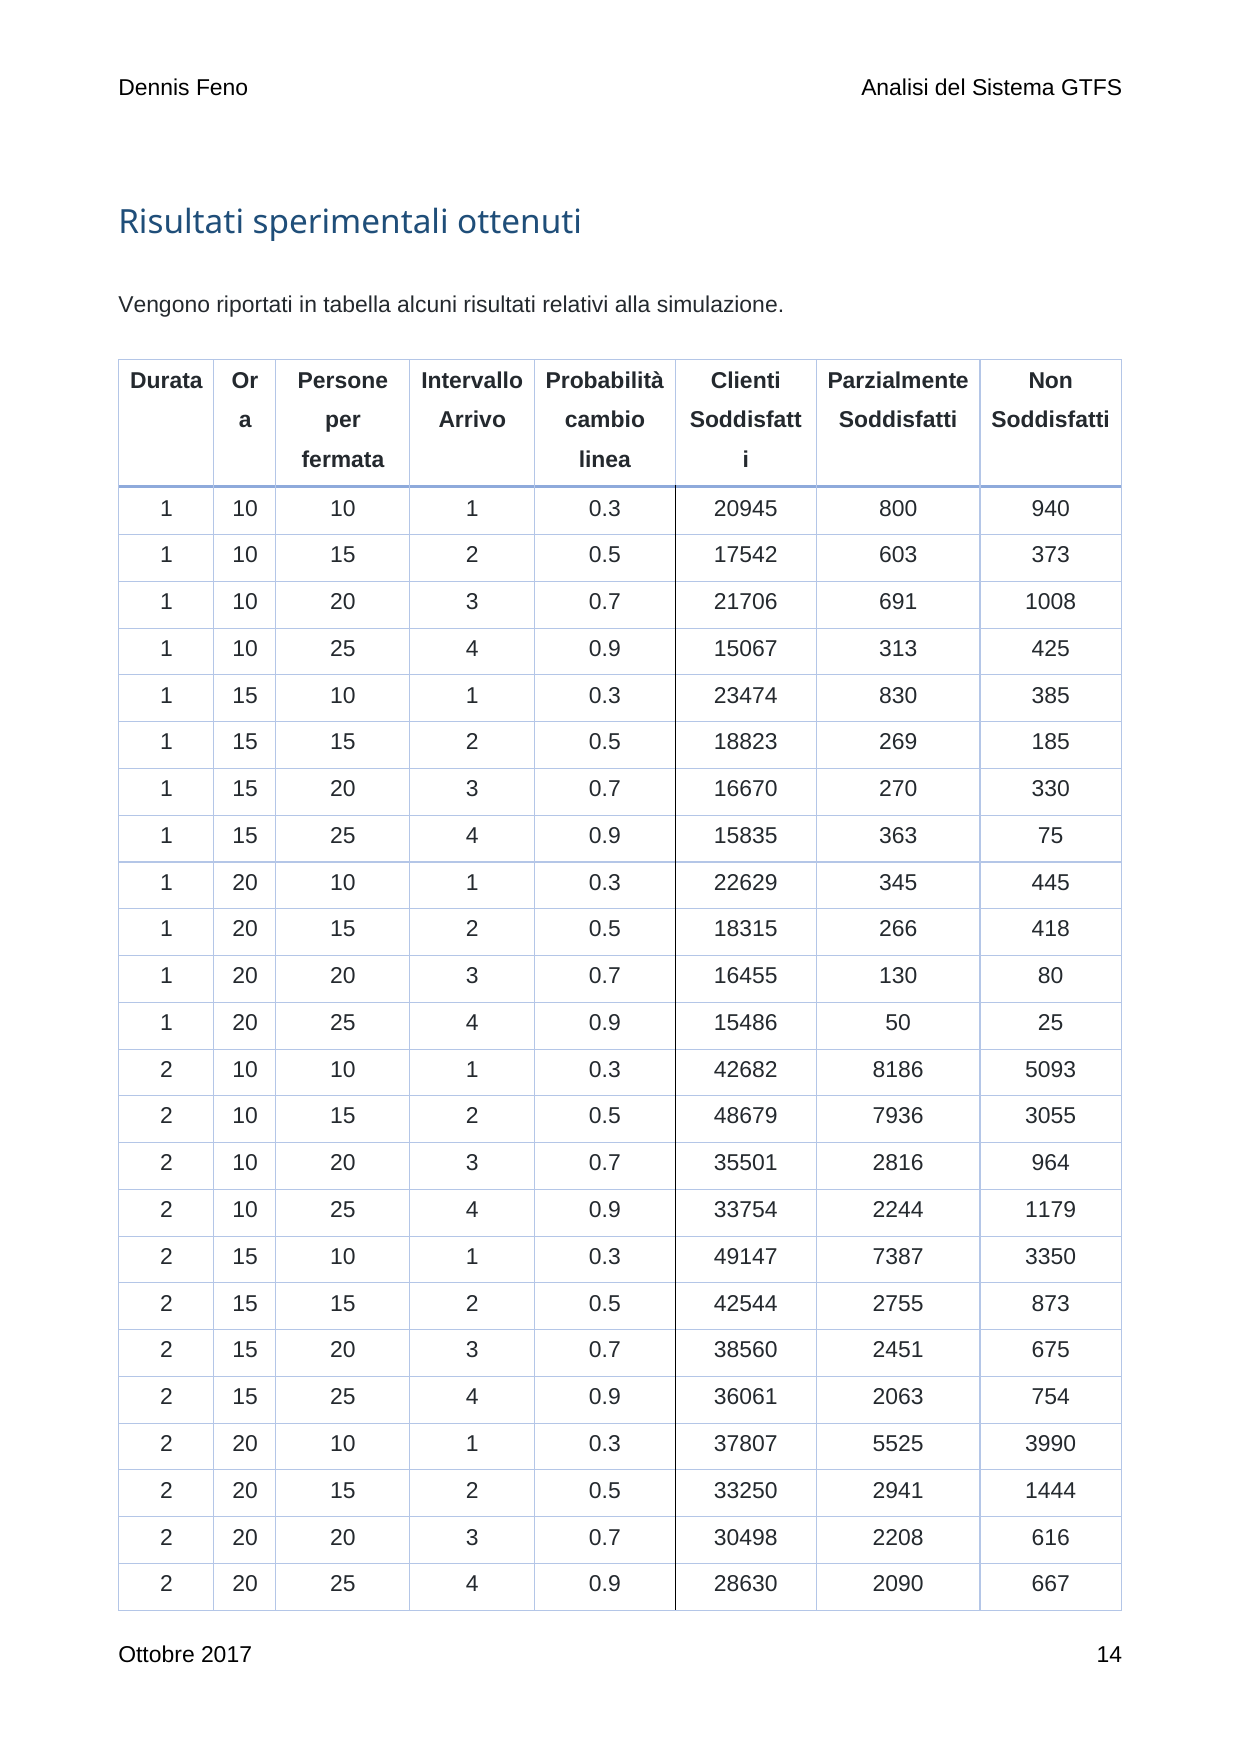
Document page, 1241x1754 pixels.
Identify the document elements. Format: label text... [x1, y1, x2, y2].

table_cell 18315 [676, 909, 816, 955]
table_cell 4 [410, 1377, 534, 1423]
table_cell 0.7 [535, 1330, 675, 1376]
table_cell 20945 [676, 488, 816, 534]
table_cell 2755 [817, 1283, 979, 1329]
table_cell 330 [981, 769, 1121, 814]
table_cell 16670 [676, 769, 816, 814]
table_cell 7936 [817, 1096, 979, 1142]
table_cell 15 [276, 722, 409, 768]
table_cell 15 [214, 1283, 275, 1329]
table_cell 1444 [981, 1470, 1121, 1516]
table_cell 2 [119, 1564, 213, 1610]
table_cell 185 [981, 722, 1121, 768]
table_cell 1 [119, 722, 213, 768]
table_cell 0.7 [535, 956, 675, 1002]
table_cell 345 [817, 863, 979, 908]
table_cell 10 [214, 488, 275, 534]
table_cell 2 [119, 1283, 213, 1329]
table_cell 0.3 [535, 488, 675, 534]
table_cell 2 [119, 1237, 213, 1282]
table_cell 616 [981, 1517, 1121, 1563]
table_cell 0.5 [535, 1096, 675, 1142]
table_cell 15486 [676, 1003, 816, 1048]
table_cell 23474 [676, 675, 816, 721]
table_cell 20 [276, 769, 409, 814]
table_cell 10 [214, 1050, 275, 1095]
table_cell 373 [981, 535, 1121, 581]
table_cell 4 [410, 1003, 534, 1048]
table_cell 3 [410, 582, 534, 627]
table_header Intervallo Arrivo [410, 360, 534, 485]
table_cell 20 [276, 1143, 409, 1189]
table_cell 873 [981, 1283, 1121, 1329]
table_cell 10 [276, 1050, 409, 1095]
table_cell 22629 [676, 863, 816, 908]
table_cell 0.3 [535, 863, 675, 908]
table_cell 603 [817, 535, 979, 581]
table_cell 25 [276, 816, 409, 861]
text Vengono riportati in tabella alcuni risultati relativi alla simulazione. [118, 291, 1122, 317]
table_cell 0.3 [535, 1237, 675, 1282]
table_cell 10 [214, 582, 275, 627]
table_cell 0.5 [535, 1470, 675, 1516]
table_cell 25 [276, 1003, 409, 1048]
table_cell 0.9 [535, 1190, 675, 1236]
table_cell 10 [276, 863, 409, 908]
table_cell 3055 [981, 1096, 1121, 1142]
table_cell 15067 [676, 629, 816, 674]
table_cell 445 [981, 863, 1121, 908]
table_cell 418 [981, 909, 1121, 955]
table_cell 2 [119, 1424, 213, 1469]
table_cell 0.7 [535, 769, 675, 814]
table_cell 4 [410, 816, 534, 861]
table_cell 0.3 [535, 675, 675, 721]
table_cell 3990 [981, 1424, 1121, 1469]
table_cell 33250 [676, 1470, 816, 1516]
table_cell 940 [981, 488, 1121, 534]
table_cell 15 [276, 1096, 409, 1142]
table_cell 15 [214, 675, 275, 721]
table_cell 313 [817, 629, 979, 674]
table_cell 20 [214, 1424, 275, 1469]
table_cell 2816 [817, 1143, 979, 1189]
table_cell 2 [119, 1050, 213, 1095]
table_cell 130 [817, 956, 979, 1002]
table_cell 20 [276, 582, 409, 627]
table_cell 1 [119, 675, 213, 721]
table_cell 2 [119, 1470, 213, 1516]
table_cell 15 [214, 769, 275, 814]
table_cell 1 [119, 582, 213, 627]
table_cell 0.7 [535, 1143, 675, 1189]
table_cell 754 [981, 1377, 1121, 1423]
table_cell 1 [119, 629, 213, 674]
table_cell 1 [119, 816, 213, 861]
table_cell 0.9 [535, 1003, 675, 1048]
table_cell 0.5 [535, 722, 675, 768]
table_cell 20 [214, 1003, 275, 1048]
table_cell 2090 [817, 1564, 979, 1610]
table_cell 363 [817, 816, 979, 861]
table_cell 1 [119, 769, 213, 814]
subtitle Risultati sperimentali ottenuti [118, 198, 1122, 243]
table_cell 5525 [817, 1424, 979, 1469]
table_cell 3 [410, 1143, 534, 1189]
table_cell 1 [119, 863, 213, 908]
table_cell 15 [214, 1237, 275, 1282]
table_header Clienti Soddisfatti [676, 360, 816, 485]
table_cell 48679 [676, 1096, 816, 1142]
table_cell 1 [410, 675, 534, 721]
table_cell 0.9 [535, 629, 675, 674]
table_cell 2941 [817, 1470, 979, 1516]
table_cell 20 [276, 1330, 409, 1376]
table_cell 20 [214, 1470, 275, 1516]
table_cell 0.9 [535, 1564, 675, 1610]
table_cell 266 [817, 909, 979, 955]
table_cell 0.3 [535, 1050, 675, 1095]
table_cell 0.5 [535, 535, 675, 581]
table_cell 830 [817, 675, 979, 721]
table_cell 2 [410, 722, 534, 768]
table_cell 25 [981, 1003, 1121, 1048]
table_cell 20 [214, 1517, 275, 1563]
table_cell 15835 [676, 816, 816, 861]
table_cell 2 [410, 909, 534, 955]
table_cell 2208 [817, 1517, 979, 1563]
table_cell 3 [410, 1330, 534, 1376]
table_cell 2063 [817, 1377, 979, 1423]
table_cell 3 [410, 956, 534, 1002]
table_header Non Soddisfatti [981, 360, 1121, 485]
table_cell 667 [981, 1564, 1121, 1610]
table_cell 20 [276, 956, 409, 1002]
table_cell 15 [214, 816, 275, 861]
table_cell 10 [214, 629, 275, 674]
table_cell 4 [410, 629, 534, 674]
table_cell 10 [276, 1237, 409, 1282]
table_cell 20 [214, 909, 275, 955]
table_cell 800 [817, 488, 979, 534]
table_cell 3350 [981, 1237, 1121, 1282]
table_cell 30498 [676, 1517, 816, 1563]
table_cell 2 [119, 1143, 213, 1189]
table_cell 15 [276, 1283, 409, 1329]
table_cell 25 [276, 629, 409, 674]
table_cell 1 [410, 863, 534, 908]
table_cell 10 [276, 675, 409, 721]
table_cell 8186 [817, 1050, 979, 1095]
table_cell 37807 [676, 1424, 816, 1469]
table_cell 16455 [676, 956, 816, 1002]
table_cell 1 [410, 1237, 534, 1282]
table_cell 25 [276, 1564, 409, 1610]
table_header Persone per fermata [276, 360, 409, 485]
table_cell 2 [119, 1190, 213, 1236]
table_cell 425 [981, 629, 1121, 674]
table_cell 1 [410, 1424, 534, 1469]
table_cell 0.9 [535, 1377, 675, 1423]
table_cell 33754 [676, 1190, 816, 1236]
table_cell 2 [410, 1096, 534, 1142]
table_cell 2451 [817, 1330, 979, 1376]
table_cell 385 [981, 675, 1121, 721]
table_cell 42682 [676, 1050, 816, 1095]
table_cell 2244 [817, 1190, 979, 1236]
table_cell 15 [276, 1470, 409, 1516]
table_cell 0.9 [535, 816, 675, 861]
table_cell 0.5 [535, 909, 675, 955]
table_cell 42544 [676, 1283, 816, 1329]
table_cell 1 [410, 488, 534, 534]
table_cell 15 [276, 909, 409, 955]
table_cell 2 [410, 535, 534, 581]
table_cell 691 [817, 582, 979, 627]
table_cell 15 [214, 1330, 275, 1376]
table_cell 20 [214, 863, 275, 908]
table_cell 0.5 [535, 1283, 675, 1329]
table_cell 10 [276, 488, 409, 534]
table_cell 20 [276, 1517, 409, 1563]
table_cell 0.7 [535, 1517, 675, 1563]
table_cell 1 [410, 1050, 534, 1095]
table_cell 1008 [981, 582, 1121, 627]
table_header Parzialmente Soddisfatti [817, 360, 979, 485]
table_cell 25 [276, 1377, 409, 1423]
table_cell 3 [410, 769, 534, 814]
table_cell 38560 [676, 1330, 816, 1376]
table_cell 10 [276, 1424, 409, 1469]
table_cell 15 [276, 535, 409, 581]
table_cell 49147 [676, 1237, 816, 1282]
table_cell 25 [276, 1190, 409, 1236]
table_cell 28630 [676, 1564, 816, 1610]
table_cell 18823 [676, 722, 816, 768]
table_cell 3 [410, 1517, 534, 1563]
table_cell 270 [817, 769, 979, 814]
table_cell 0.7 [535, 582, 675, 627]
table_cell 80 [981, 956, 1121, 1002]
table_cell 7387 [817, 1237, 979, 1282]
table_cell 35501 [676, 1143, 816, 1189]
table_cell 21706 [676, 582, 816, 627]
table_header Durata [119, 360, 213, 485]
table_cell 75 [981, 816, 1121, 861]
table_cell 36061 [676, 1377, 816, 1423]
table_cell 20 [214, 956, 275, 1002]
table_cell 20 [214, 1564, 275, 1610]
table_cell 2 [119, 1096, 213, 1142]
table_cell 10 [214, 535, 275, 581]
table_cell 1179 [981, 1190, 1121, 1236]
table_cell 15 [214, 1377, 275, 1423]
table_cell 4 [410, 1564, 534, 1610]
table_cell 675 [981, 1330, 1121, 1376]
table_cell 2 [119, 1517, 213, 1563]
table_cell 2 [410, 1470, 534, 1516]
table_cell 2 [119, 1377, 213, 1423]
table_cell 10 [214, 1143, 275, 1189]
table_cell 269 [817, 722, 979, 768]
table_cell 5093 [981, 1050, 1121, 1095]
table_cell 1 [119, 909, 213, 955]
table_header Ora [214, 360, 275, 485]
table_header Probabilità cambio linea [535, 360, 675, 485]
table_cell 1 [119, 535, 213, 581]
table_cell 15 [214, 722, 275, 768]
table_cell 0.3 [535, 1424, 675, 1469]
table_cell 2 [410, 1283, 534, 1329]
table_cell 1 [119, 1003, 213, 1048]
table_cell 964 [981, 1143, 1121, 1189]
table_cell 2 [119, 1330, 213, 1376]
table_cell 10 [214, 1096, 275, 1142]
table_cell 1 [119, 956, 213, 1002]
table_cell 4 [410, 1190, 534, 1236]
table_cell 17542 [676, 535, 816, 581]
table_cell 10 [214, 1190, 275, 1236]
table_cell 50 [817, 1003, 979, 1048]
table_cell 1 [119, 488, 213, 534]
